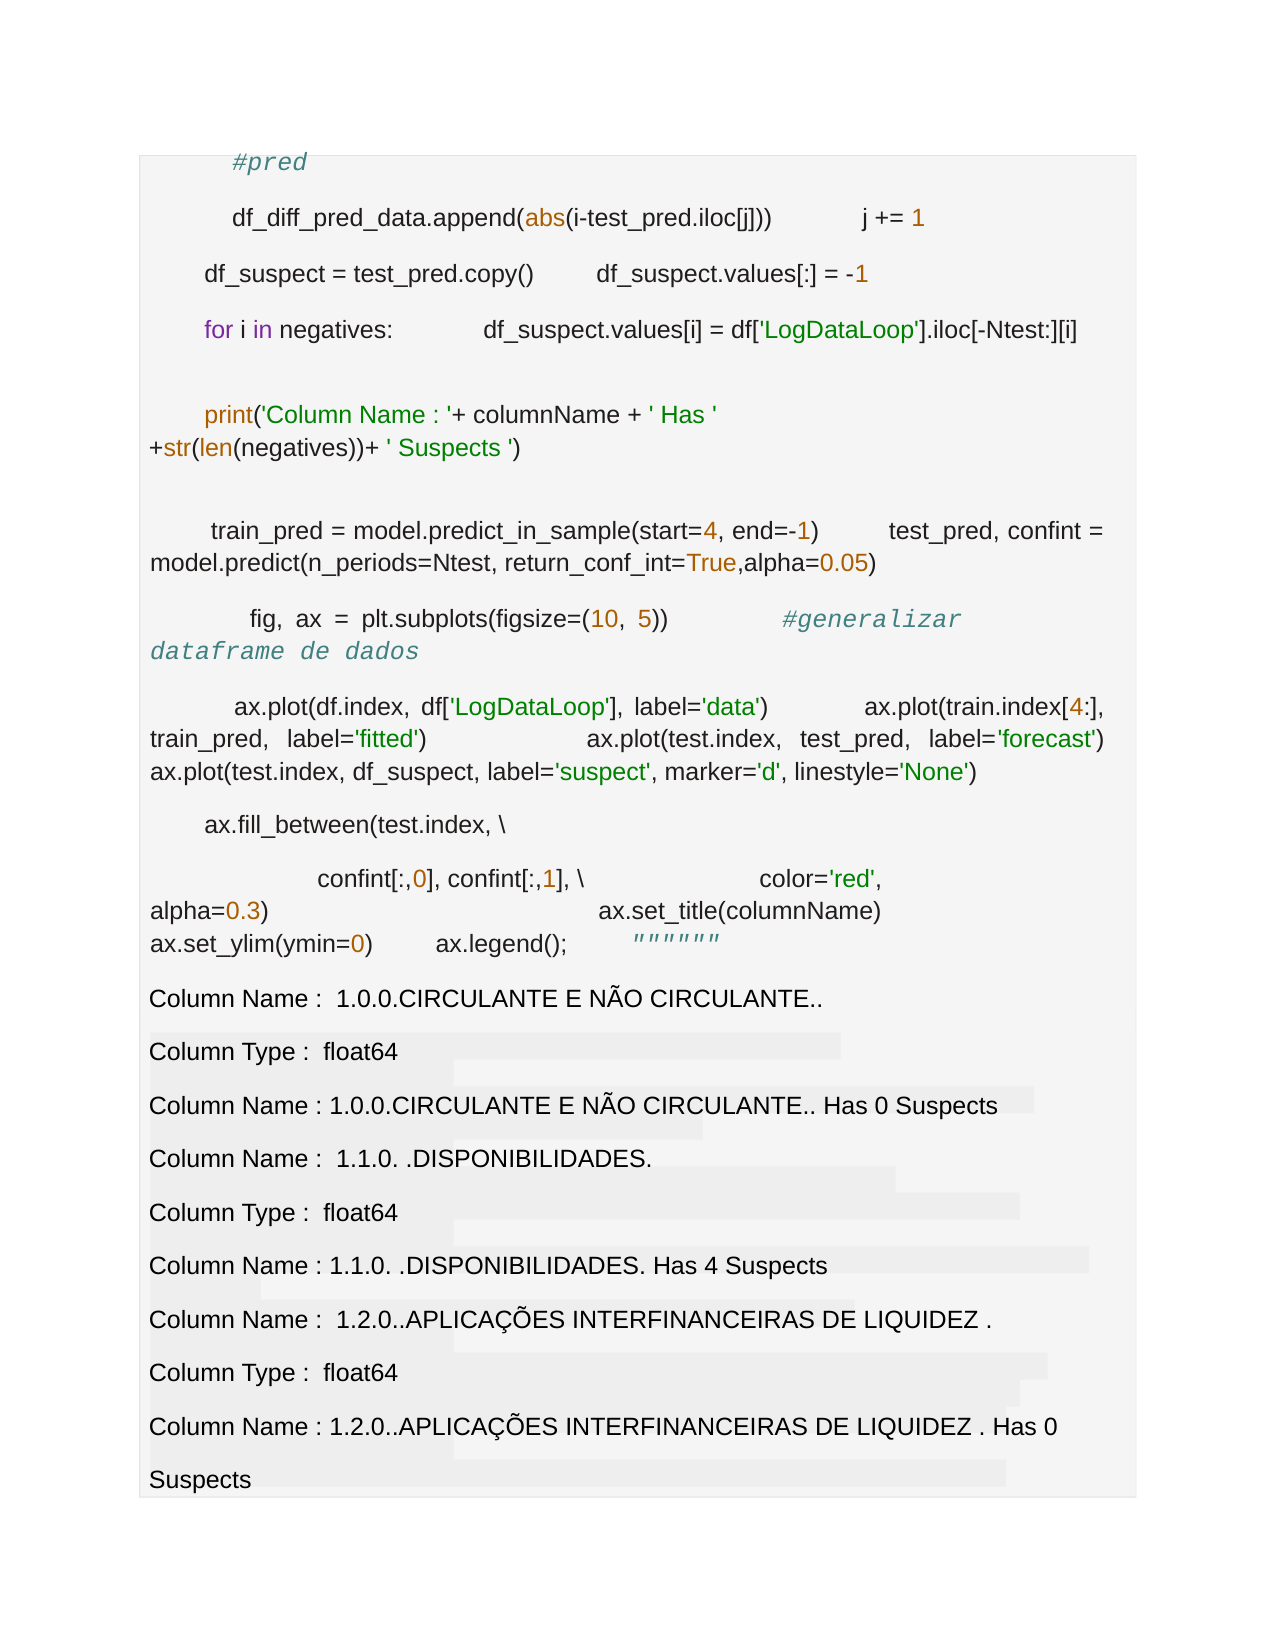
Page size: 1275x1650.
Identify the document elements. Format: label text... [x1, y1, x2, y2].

text df_diff_pred_data.append(abs(i-test_pred.iloc[j])) j += 1 [149, 203, 1020, 232]
text Column Type : float64 [149, 1198, 1116, 1227]
text Column Type : float64 [149, 1358, 1116, 1387]
text Column Name : 1.2.0..APLICAÇÕES INTERFINANCEIRAS DE LIQUIDEZ . Has 0 [149, 1412, 1116, 1441]
text ax.plot(df.index, df['LogDataLoop'], label='data') ax.plot(train.index[4:], train_pred, label='fitted') ax.plot(test.index, test_pred, label='forecast') ax.plot(test.index, df_suspect, label='suspect', marker='d', linestyle='None') [149, 692, 1104, 785]
text print('Column Name : '+ columnName + ' Has ' [149, 400, 1035, 429]
text ax.fill_between(test.index, \ [149, 810, 1104, 839]
text Column Name : 1.1.0. .DISPONIBILIDADES. Has 4 Suspects [149, 1251, 1116, 1280]
text Column Name : 1.0.0.CIRCULANTE E NÃO CIRCULANTE.. Has 0 Suspects [149, 1091, 1116, 1119]
text +str(len(negatives))+ ' Suspects ') [149, 433, 1104, 462]
text Suspects [149, 1466, 1116, 1494]
text Column Name : 1.2.0..APLICAÇÕES INTERFINANCEIRAS DE LIQUIDEZ . [149, 1305, 1116, 1334]
text df_suspect = test_pred.copy() df_suspect.values[:] = -1 [149, 259, 936, 288]
text Column Name : 1.0.0.CIRCULANTE E NÃO CIRCULANTE.. [149, 984, 1116, 1012]
picture [138, 154, 1137, 1498]
text #pred [149, 150, 1035, 178]
text Column Name : 1.1.0. .DISPONIBILIDADES. [149, 1144, 1116, 1173]
text fig, ax = plt.subplots(figsize=(10, 5)) #generalizar dataframe de dados [149, 604, 964, 667]
text train_pred = model.predict_in_sample(start=4, end=-1) test_pred, confint = model.predict(n_periods=Ntest, return_conf_int=True,alpha=0.05) [149, 516, 1104, 577]
text Column Type : float64 [149, 1037, 1116, 1066]
text for i in negatives: df_suspect.values[i] = df['LogDataLoop'].iloc[-Ntest:][i] [149, 315, 1104, 344]
text confint[:,0], confint[:,1], \ color='red', alpha=0.3) ax.set_title(columnName) ax.set_ylim(ymin=0) ax.legend(); """""" [149, 864, 882, 959]
